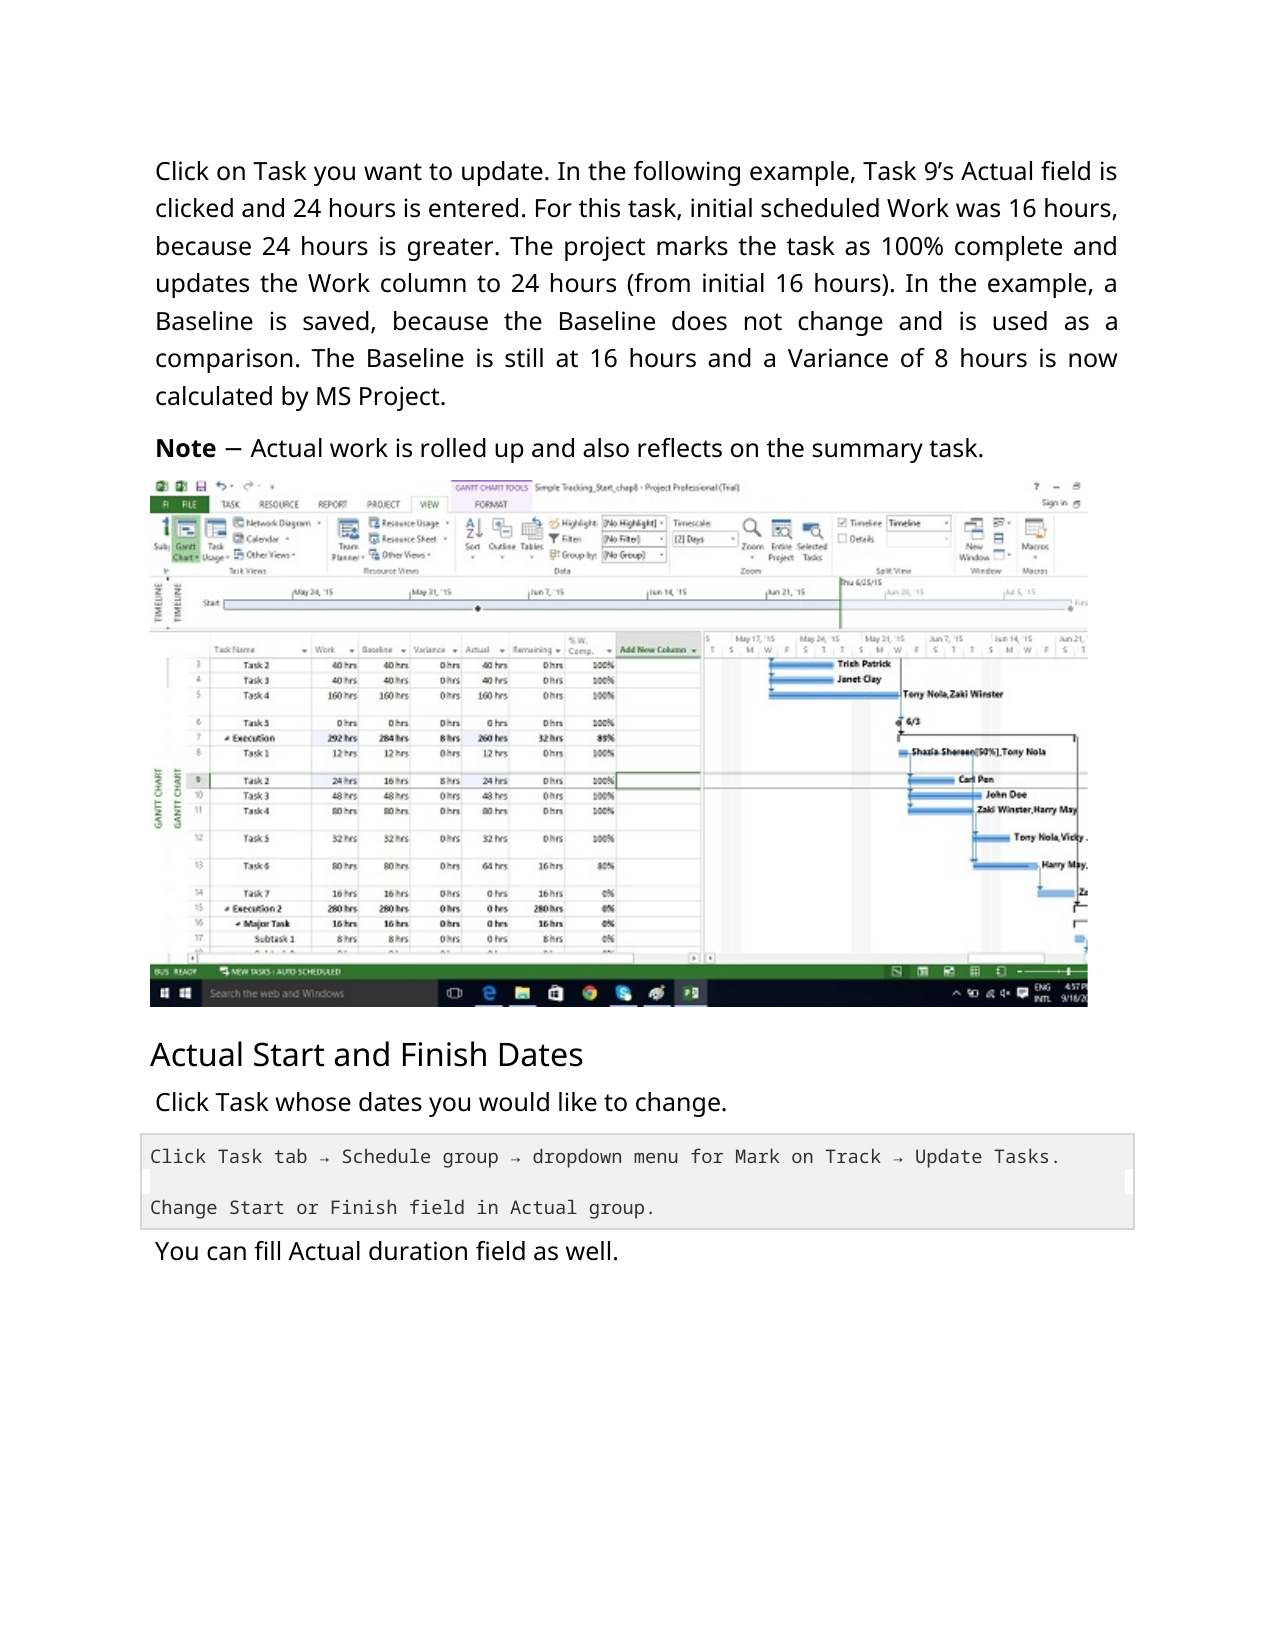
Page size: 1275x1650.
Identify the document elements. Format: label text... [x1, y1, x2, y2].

text Change Start or Finish field in Actual group. [142, 1184, 1133, 1228]
picture [150, 480, 1088, 1007]
subtitle Actual Start and Finish Dates [150, 1032, 1120, 1076]
text You can fill Actual duration field as well. [155, 1230, 1120, 1267]
text Click Task whose dates you would like to change. [155, 1081, 1120, 1118]
text Click Task tab → Schedule group → dropdown menu for Mark on Track → Update Tasks. [142, 1135, 1133, 1169]
text Note − Actual work is rolled up and also reflects on the summary task. [155, 427, 1120, 465]
text Click on Task you want to update. In the following example, Task 9’s Actual field is clicked and 24 hours is entered. For this task, initial scheduled Work was 16 hours, because 24 hours is greater. The project marks the task as 100% complete and updates the Work column to 24 hours (from initial 16 hours). In the example, a Baseline is saved, because the Baseline does not change and is used as a comparison. The Baseline is still at 16 hours and a Variance of 8 hours is now calculated by MS Project. [155, 150, 1120, 412]
